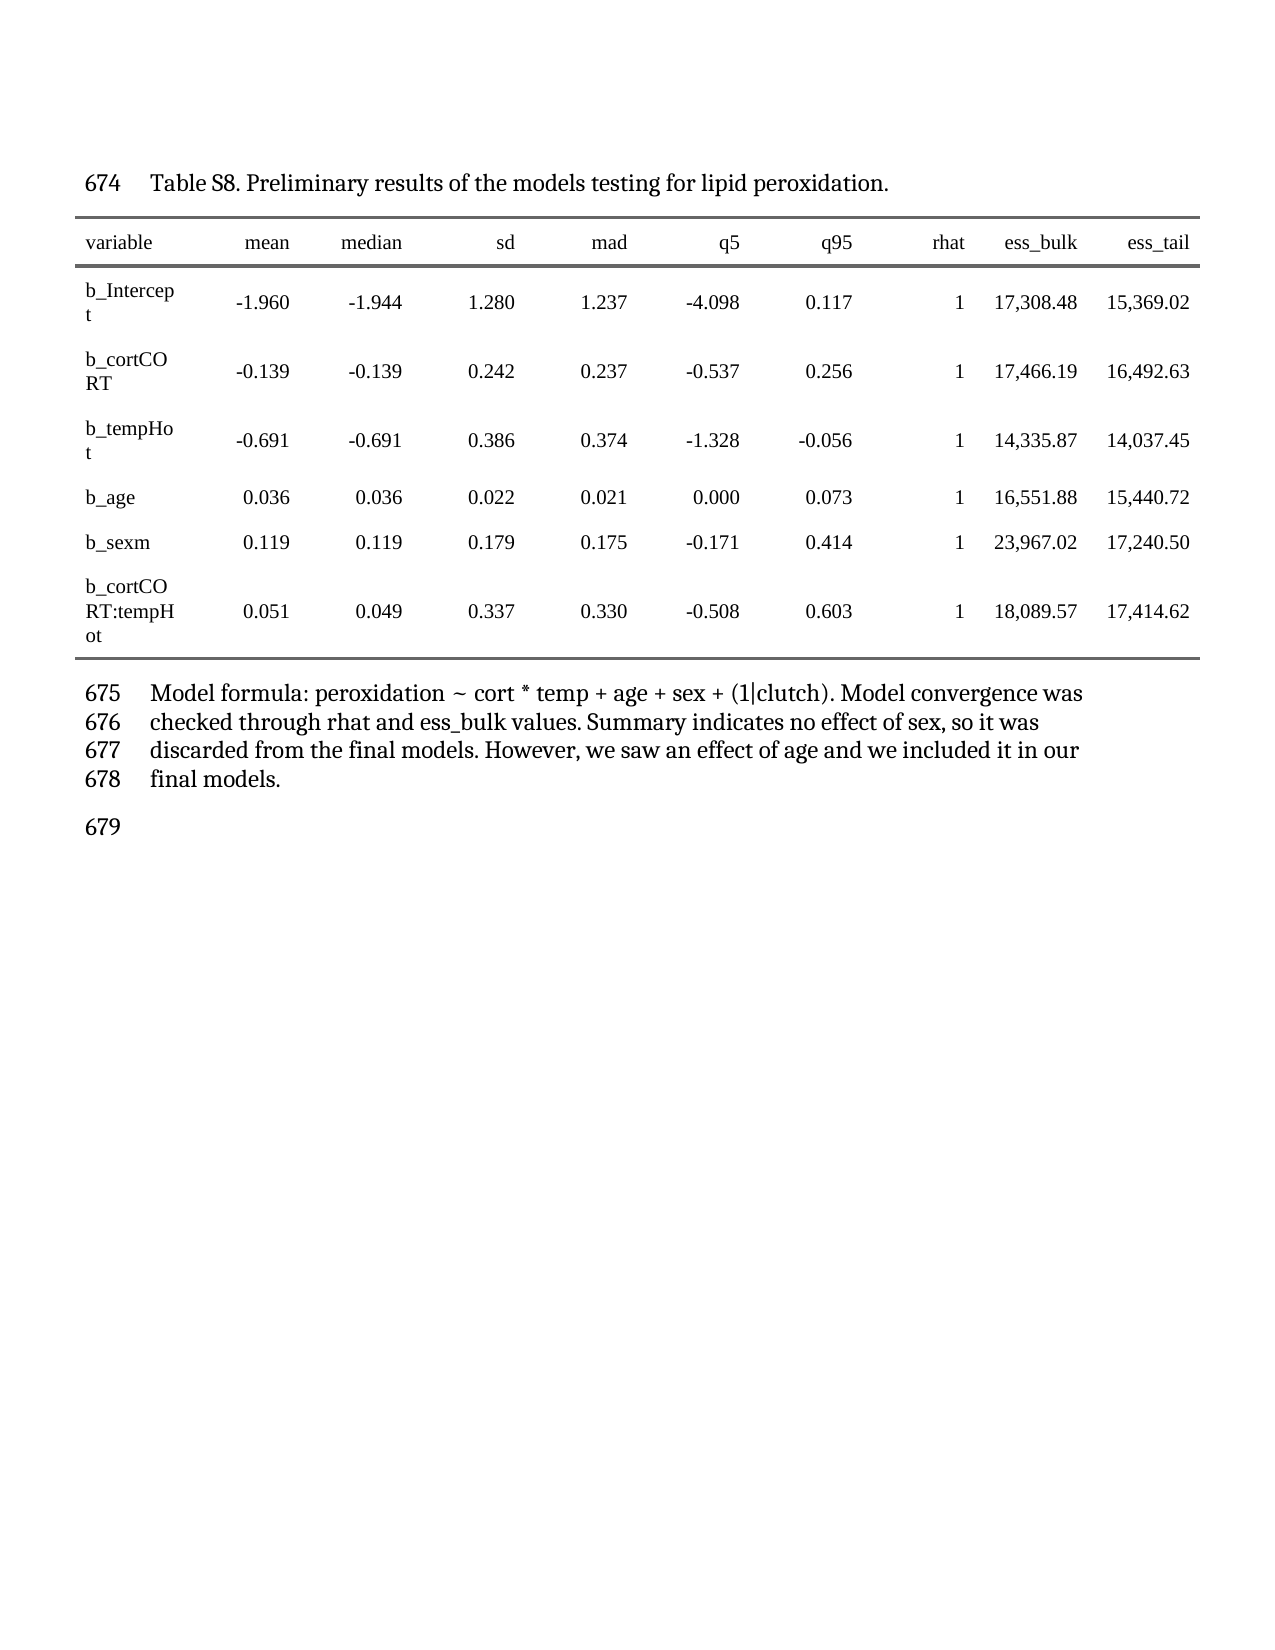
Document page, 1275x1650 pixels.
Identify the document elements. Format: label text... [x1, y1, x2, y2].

table_header median [300, 219, 412, 264]
table_cell 0.051 [188, 564, 300, 657]
table_header sd [413, 219, 525, 264]
table_cell 0.414 [750, 519, 862, 564]
table_cell 0.036 [188, 474, 300, 519]
table_cell 1 [863, 405, 975, 474]
table_cell -0.691 [188, 405, 300, 474]
table_cell 1 [863, 474, 975, 519]
table_cell 17,466.19 [975, 336, 1087, 405]
table_cell 14,335.87 [975, 405, 1087, 474]
table_cell 0.073 [750, 474, 862, 519]
table_header q95 [750, 219, 862, 264]
table_cell -1.328 [638, 405, 750, 474]
table_cell -4.098 [638, 268, 750, 336]
table_cell 17,414.62 [1088, 564, 1200, 657]
table_cell 0.119 [188, 519, 300, 564]
text Model formula: peroxidation ~ cort * temp + age + sex + (1|clutch). Model convergence was checked through rhat and ess_bulk values. Summary indicates no effect of sex, so it was discarded from the final models. However, we saw an effect of age and we included it in our final models. [150, 679, 1125, 794]
table_cell -1.944 [300, 268, 412, 336]
table_cell 0.022 [413, 474, 525, 519]
table_cell 14,037.45 [1088, 405, 1200, 474]
table_cell -0.139 [300, 336, 412, 405]
table_cell b_sexm [75, 519, 187, 564]
table_cell 1 [863, 336, 975, 405]
table_cell 23,967.02 [975, 519, 1087, 564]
table_cell b_cortCORT:tempHot [75, 564, 187, 657]
table_cell 15,369.02 [1088, 268, 1200, 336]
table_cell b_tempHot [75, 405, 187, 474]
table_cell 17,240.50 [1088, 519, 1200, 564]
table_cell 1 [863, 268, 975, 336]
table_header ess_tail [1088, 219, 1200, 264]
table_header mean [188, 219, 300, 264]
table_cell 17,308.48 [975, 268, 1087, 336]
table_cell 16,492.63 [1088, 336, 1200, 405]
table_cell 0.256 [750, 336, 862, 405]
table_cell 0.021 [525, 474, 637, 519]
table_cell -0.508 [638, 564, 750, 657]
table_cell -0.537 [638, 336, 750, 405]
table_cell b_cortCORT [75, 336, 187, 405]
table_cell -0.139 [188, 336, 300, 405]
table_header rhat [863, 219, 975, 264]
table_cell 16,551.88 [975, 474, 1087, 519]
table_header mad [525, 219, 637, 264]
table_cell 18,089.57 [975, 564, 1087, 657]
table_cell -0.691 [300, 405, 412, 474]
table_cell -1.960 [188, 268, 300, 336]
table_cell 0.237 [525, 336, 637, 405]
table_cell 0.603 [750, 564, 862, 657]
table_cell 0.000 [638, 474, 750, 519]
table_cell 1.237 [525, 268, 637, 336]
table_cell 0.242 [413, 336, 525, 405]
table_cell 15,440.72 [1088, 474, 1200, 519]
table_cell 0.386 [413, 405, 525, 474]
table_cell 0.330 [525, 564, 637, 657]
table_cell 0.175 [525, 519, 637, 564]
table_cell b_age [75, 474, 187, 519]
table_cell 0.179 [413, 519, 525, 564]
table_cell 0.117 [750, 268, 862, 336]
table_cell 1 [863, 564, 975, 657]
table_header q5 [638, 219, 750, 264]
table_header ess_bulk [975, 219, 1087, 264]
text Table S8. Preliminary results of the models testing for lipid peroxidation. [150, 169, 1125, 197]
table_cell 0.374 [525, 405, 637, 474]
table_cell 1 [863, 519, 975, 564]
table_cell 1.280 [413, 268, 525, 336]
table_cell -0.171 [638, 519, 750, 564]
table_cell b_Intercept [75, 268, 187, 336]
table_header variable [75, 219, 187, 264]
table_cell 0.036 [300, 474, 412, 519]
table_cell 0.337 [413, 564, 525, 657]
table_cell 0.049 [300, 564, 412, 657]
table_cell 0.119 [300, 519, 412, 564]
table_cell -0.056 [750, 405, 862, 474]
